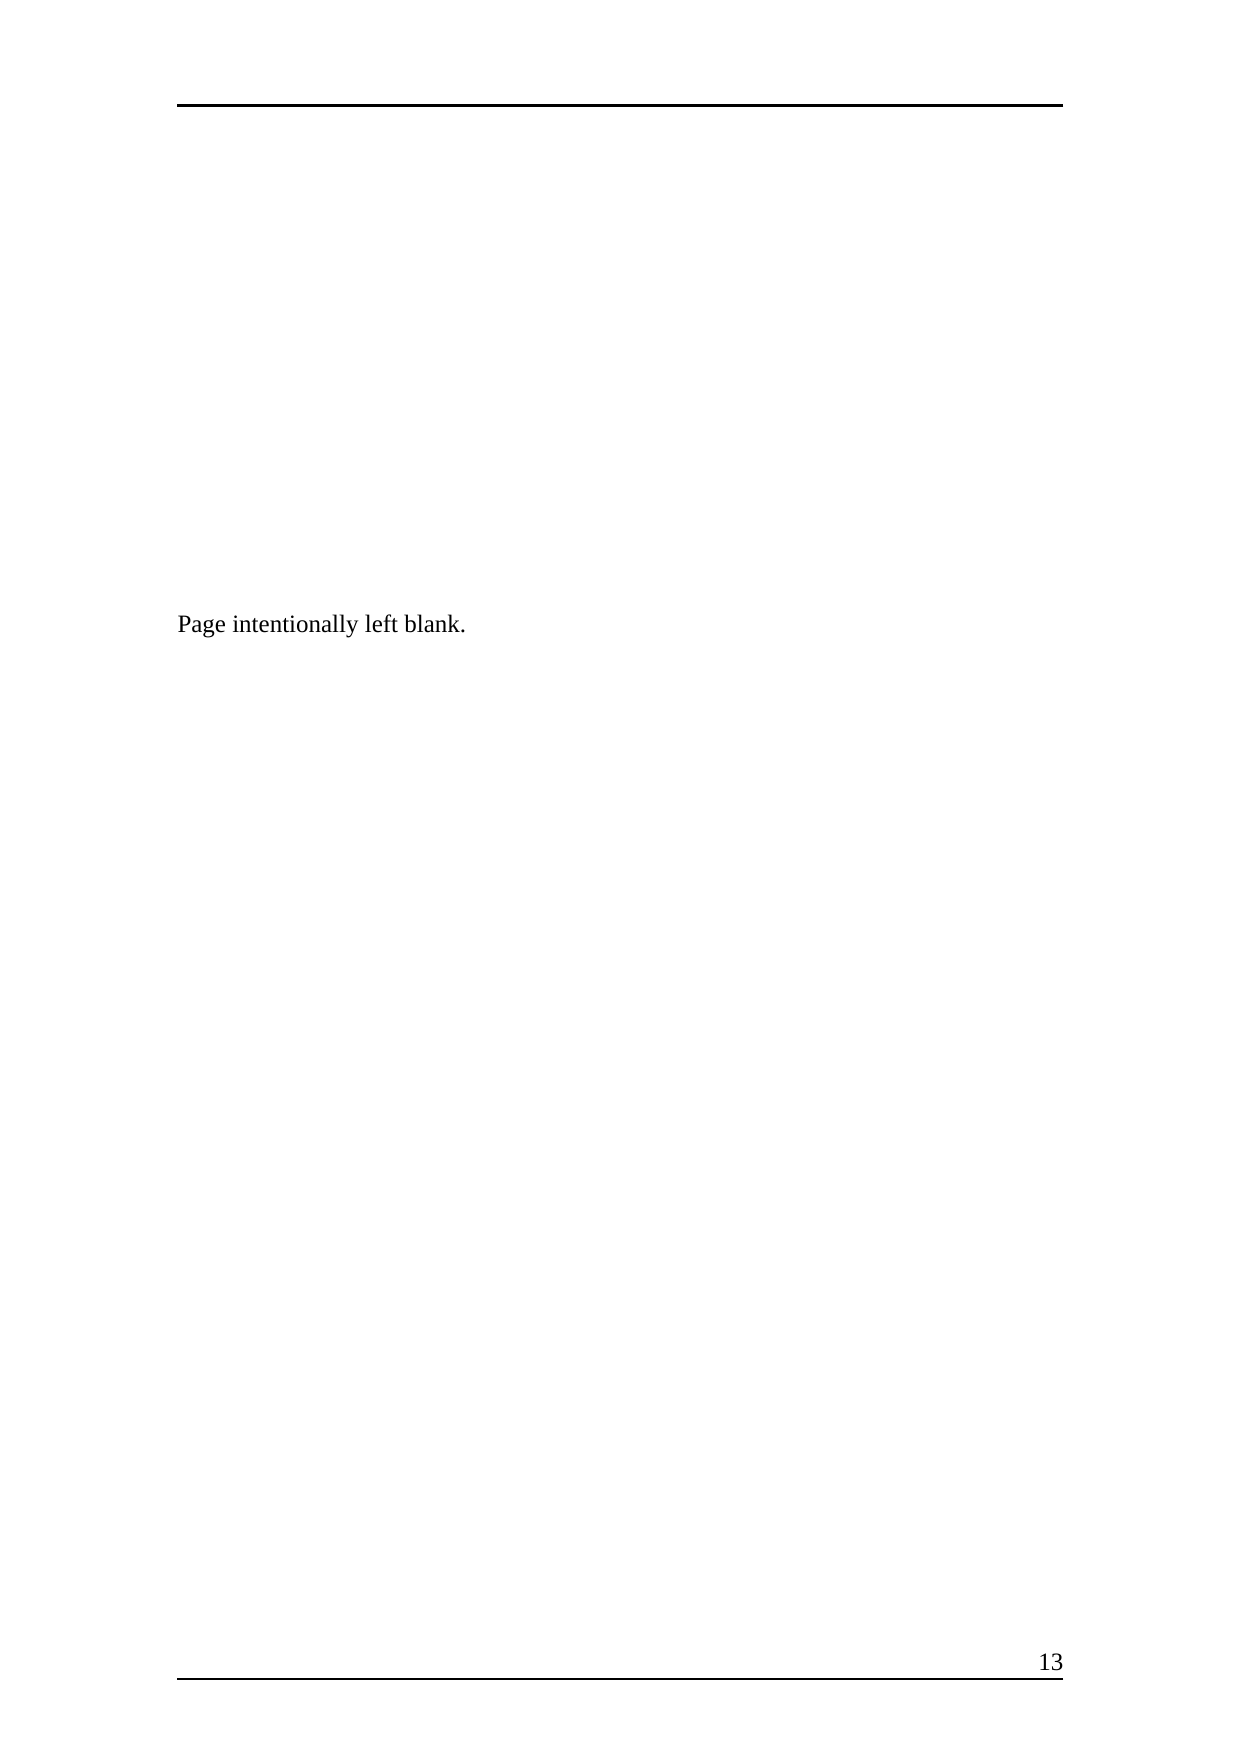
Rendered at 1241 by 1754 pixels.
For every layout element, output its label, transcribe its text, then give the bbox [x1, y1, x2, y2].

text Page intentionally left blank. [177, 609, 1063, 638]
